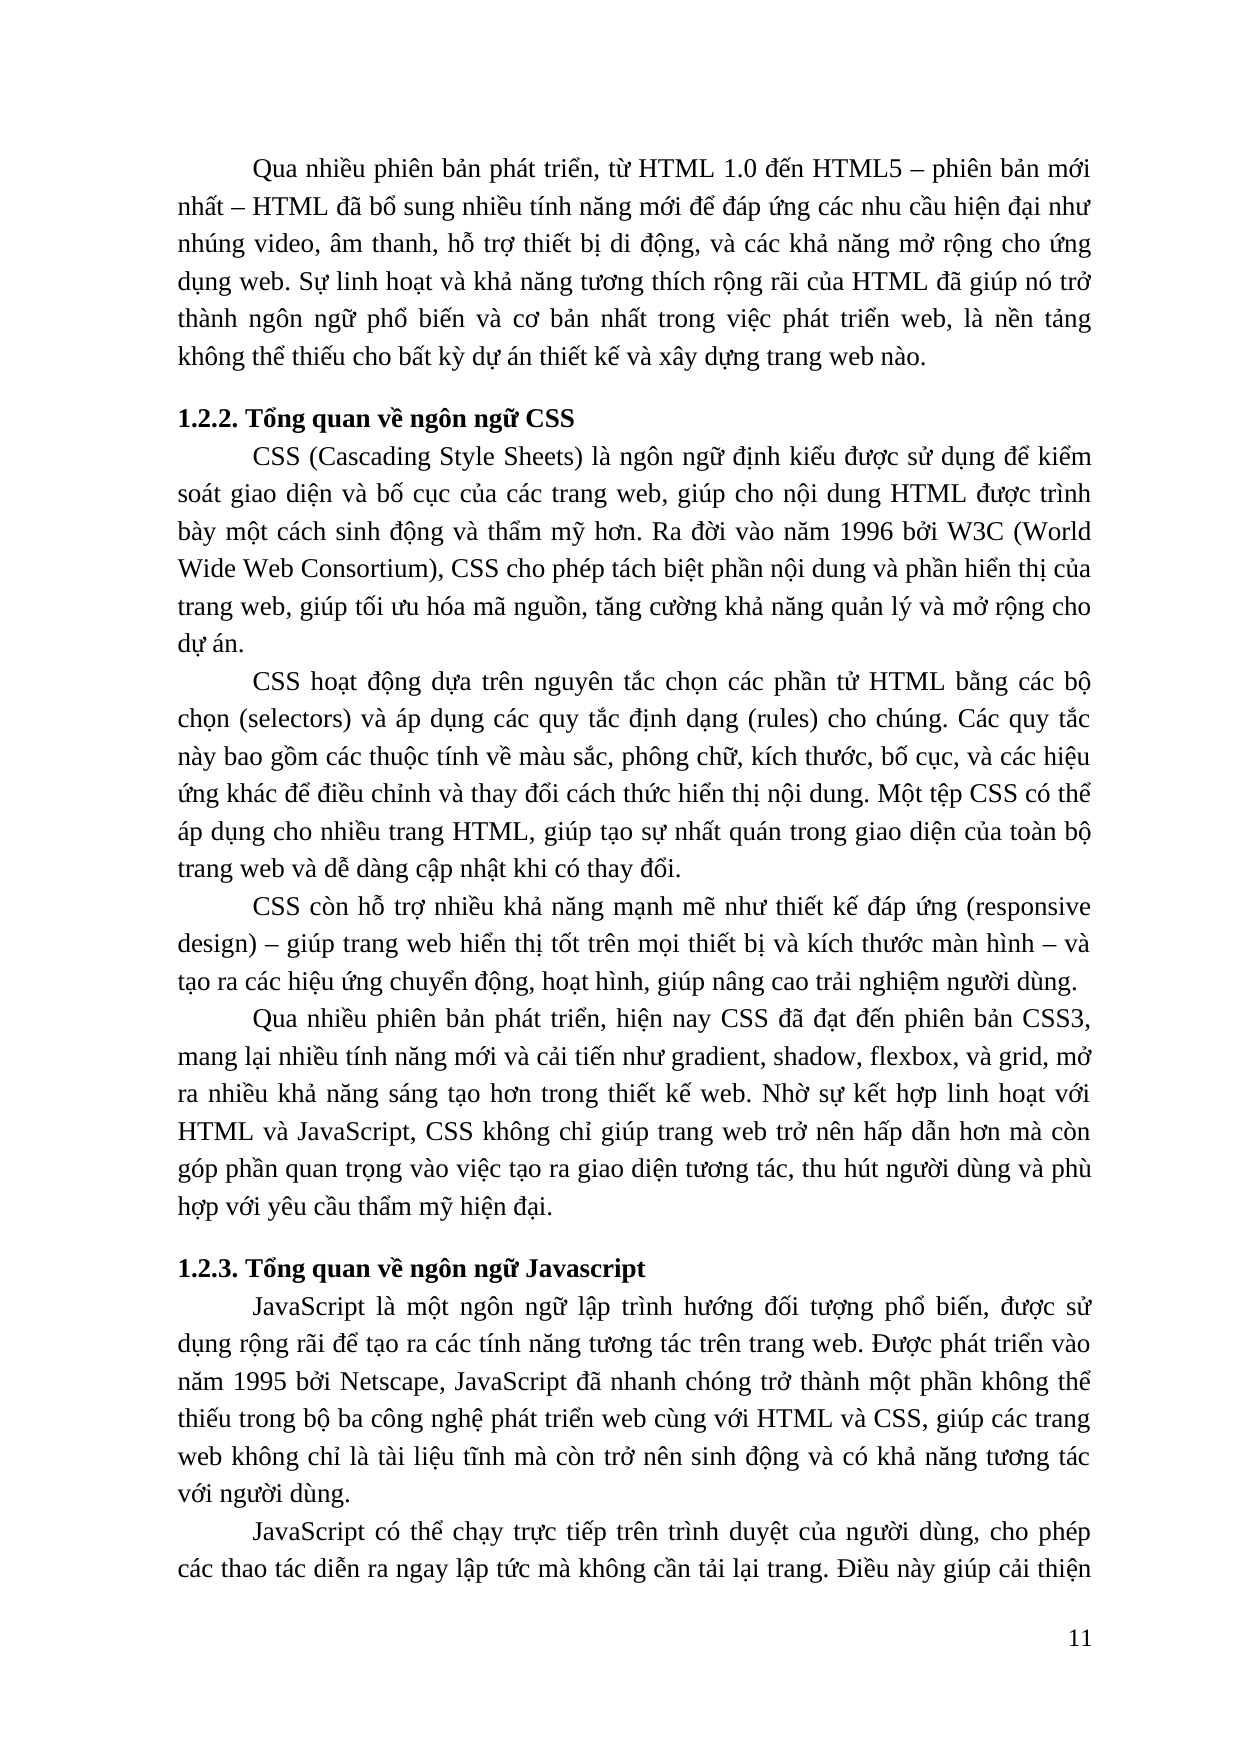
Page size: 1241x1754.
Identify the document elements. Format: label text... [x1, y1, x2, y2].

text CSS còn hỗ trợ nhiều khả năng mạnh mẽ như thiết kế đáp ứng (responsive design) – giúp trang web hiển thị tốt trên mọi thiết bị và kích thước màn hình – và tạo ra các hiệu ứng chuyển động, hoạt hình, giúp nâng cao trải nghiệm người dùng. [177, 885, 1092, 998]
text 1.2.2. Tổng quan về ngôn ngữ CSS [177, 398, 1092, 435]
text Qua nhiều phiên bản phát triển, hiện nay CSS đã đạt đến phiên bản CSS3, mang lại nhiều tính năng mới và cải tiến như gradient, shadow, flexbox, và grid, mở ra nhiều khả năng sáng tạo hơn trong thiết kế web. Nhờ sự kết hợp linh hoạt với HTML và JavaScript, CSS không chỉ giúp trang web trở nên hấp dẫn hơn mà còn góp phần quan trọng vào việc tạo ra giao diện tương tác, thu hút người dùng và phù hợp với yêu cầu thẩm mỹ hiện đại. [177, 998, 1092, 1223]
text JavaScript là một ngôn ngữ lập trình hướng đối tượng phổ biến, được sử dụng rộng rãi để tạo ra các tính năng tương tác trên trang web. Được phát triển vào năm 1995 bởi Netscape, JavaScript đã nhanh chóng trở thành một phần không thể thiếu trong bộ ba công nghệ phát triển web cùng với HTML và CSS, giúp các trang web không chỉ là tài liệu tĩnh mà còn trở nên sinh động và có khả năng tương tác với người dùng. [177, 1285, 1092, 1510]
text Qua nhiều phiên bản phát triển, từ HTML 1.0 đến HTML5 – phiên bản mới nhất – HTML đã bổ sung nhiều tính năng mới để đáp ứng các nhu cầu hiện đại như nhúng video, âm thanh, hỗ trợ thiết bị di động, và các khả năng mở rộng cho ứng dụng web. Sự linh hoạt và khả năng tương thích rộng rãi của HTML đã giúp nó trở thành ngôn ngữ phổ biến và cơ bản nhất trong việc phát triển web, là nền tảng không thể thiếu cho bất kỳ dự án thiết kế và xây dựng trang web nào. [177, 148, 1092, 373]
text CSS (Cascading Style Sheets) là ngôn ngữ định kiểu được sử dụng để kiểm soát giao diện và bố cục của các trang web, giúp cho nội dung HTML được trình bày một cách sinh động và thẩm mỹ hơn. Ra đời vào năm 1996 bởi W3C (World Wide Web Consortium), CSS cho phép tách biệt phần nội dung và phần hiển thị của trang web, giúp tối ưu hóa mã nguồn, tăng cường khả năng quản lý và mở rộng cho dự án. [177, 435, 1092, 660]
text 1.2.3. Tổng quan về ngôn ngữ Javascript [177, 1248, 1092, 1285]
text CSS hoạt động dựa trên nguyên tắc chọn các phần tử HTML bằng các bộ chọn (selectors) và áp dụng các quy tắc định dạng (rules) cho chúng. Các quy tắc này bao gồm các thuộc tính về màu sắc, phông chữ, kích thước, bố cục, và các hiệu ứng khác để điều chỉnh và thay đổi cách thức hiển thị nội dung. Một tệp CSS có thể áp dụng cho nhiều trang HTML, giúp tạo sự nhất quán trong giao diện của toàn bộ trang web và dễ dàng cập nhật khi có thay đổi. [177, 660, 1092, 885]
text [177, 1510, 1092, 1585]
